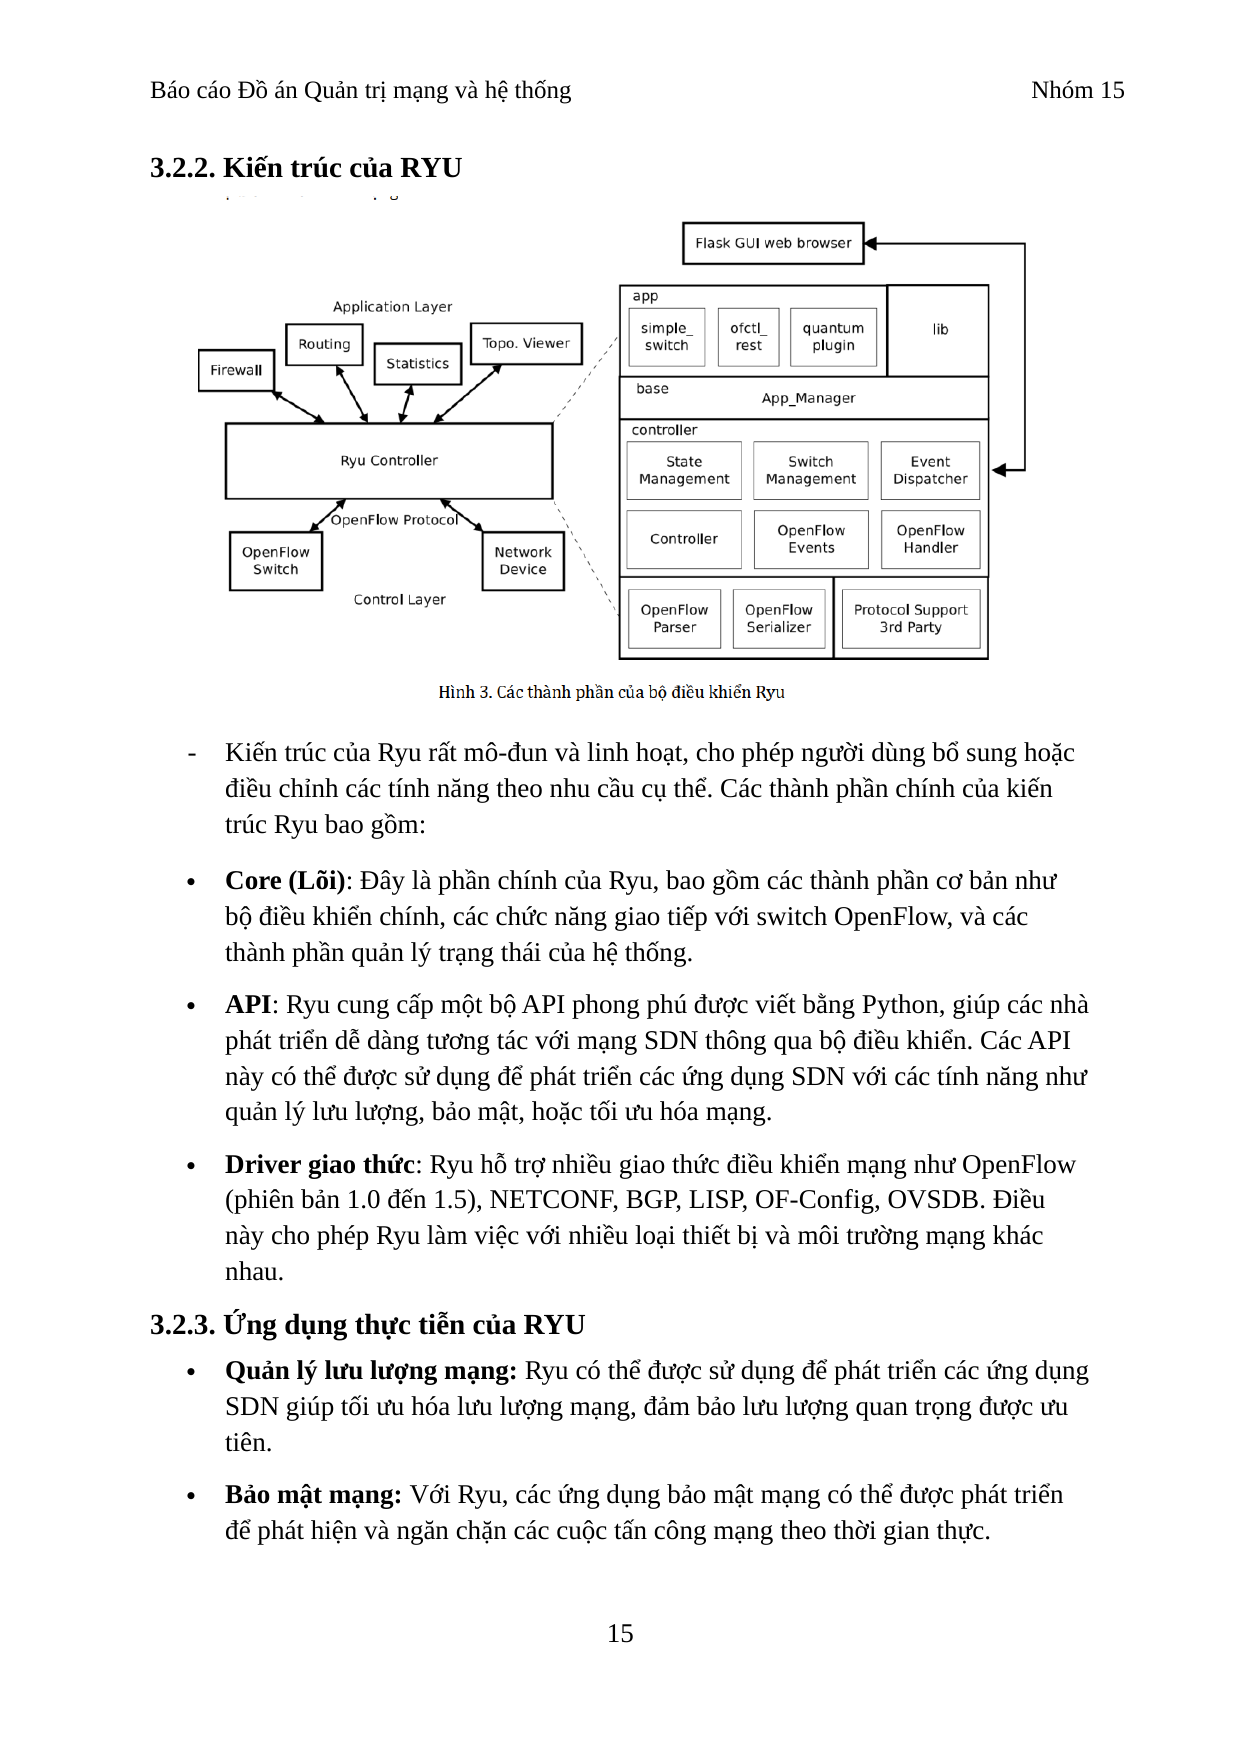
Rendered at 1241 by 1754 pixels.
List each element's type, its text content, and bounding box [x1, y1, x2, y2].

list Kiến trúc của Ryu rất mô-đun và linh hoạt, cho phép người dùng bổ sung hoặc điều chỉnh các tính năng theo nhu cầu cụ thể. Các thành phần chính của kiến trúc Ryu bao gồm: [187, 736, 1090, 839]
picture [150, 196, 1091, 711]
subtitle 3.2.3. Ứng dụng thực tiễn của RYU [150, 1307, 1090, 1341]
list Quản lý lưu lượng mạng: Ryu có thể được sử dụng để phát triển các ứng dụng SDN giúp tối ưu hóa lưu lượng mạng, đảm bảo lưu lượng quan trọng được ưu tiên. [187, 1354, 1090, 1457]
list Driver giao thức: Ryu hỗ trợ nhiều giao thức điều khiển mạng như OpenFlow (phiên bản 1.0 đến 1.5), NETCONF, BGP, LISP, OF-Config, OVSDB. Điều này cho phép Ryu làm việc với nhiều loại thiết bị và môi trường mạng khác nhau. [187, 1148, 1090, 1286]
list API: Ryu cung cấp một bộ API phong phú được viết bằng Python, giúp các nhà phát triển dễ dàng tương tác với mạng SDN thông qua bộ điều khiển. Các API này có thể được sử dụng để phát triển các ứng dụng SDN với các tính năng như quản lý lưu lượng, bảo mật, hoặc tối ưu hóa mạng. [187, 988, 1090, 1127]
list Bảo mật mạng: Với Ryu, các ứng dụng bảo mật mạng có thể được phát triển để phát hiện và ngăn chặn các cuộc tấn công mạng theo thời gian thực. [187, 1478, 1090, 1545]
subtitle 3.2.2. Kiến trúc của RYU [150, 150, 1090, 183]
list Core (Lõi): Đây là phần chính của Ryu, bao gồm các thành phần cơ bản như bộ điều khiển chính, các chức năng giao tiếp với switch OpenFlow, và các thành phần quản lý trạng thái của hệ thống. [187, 864, 1090, 967]
